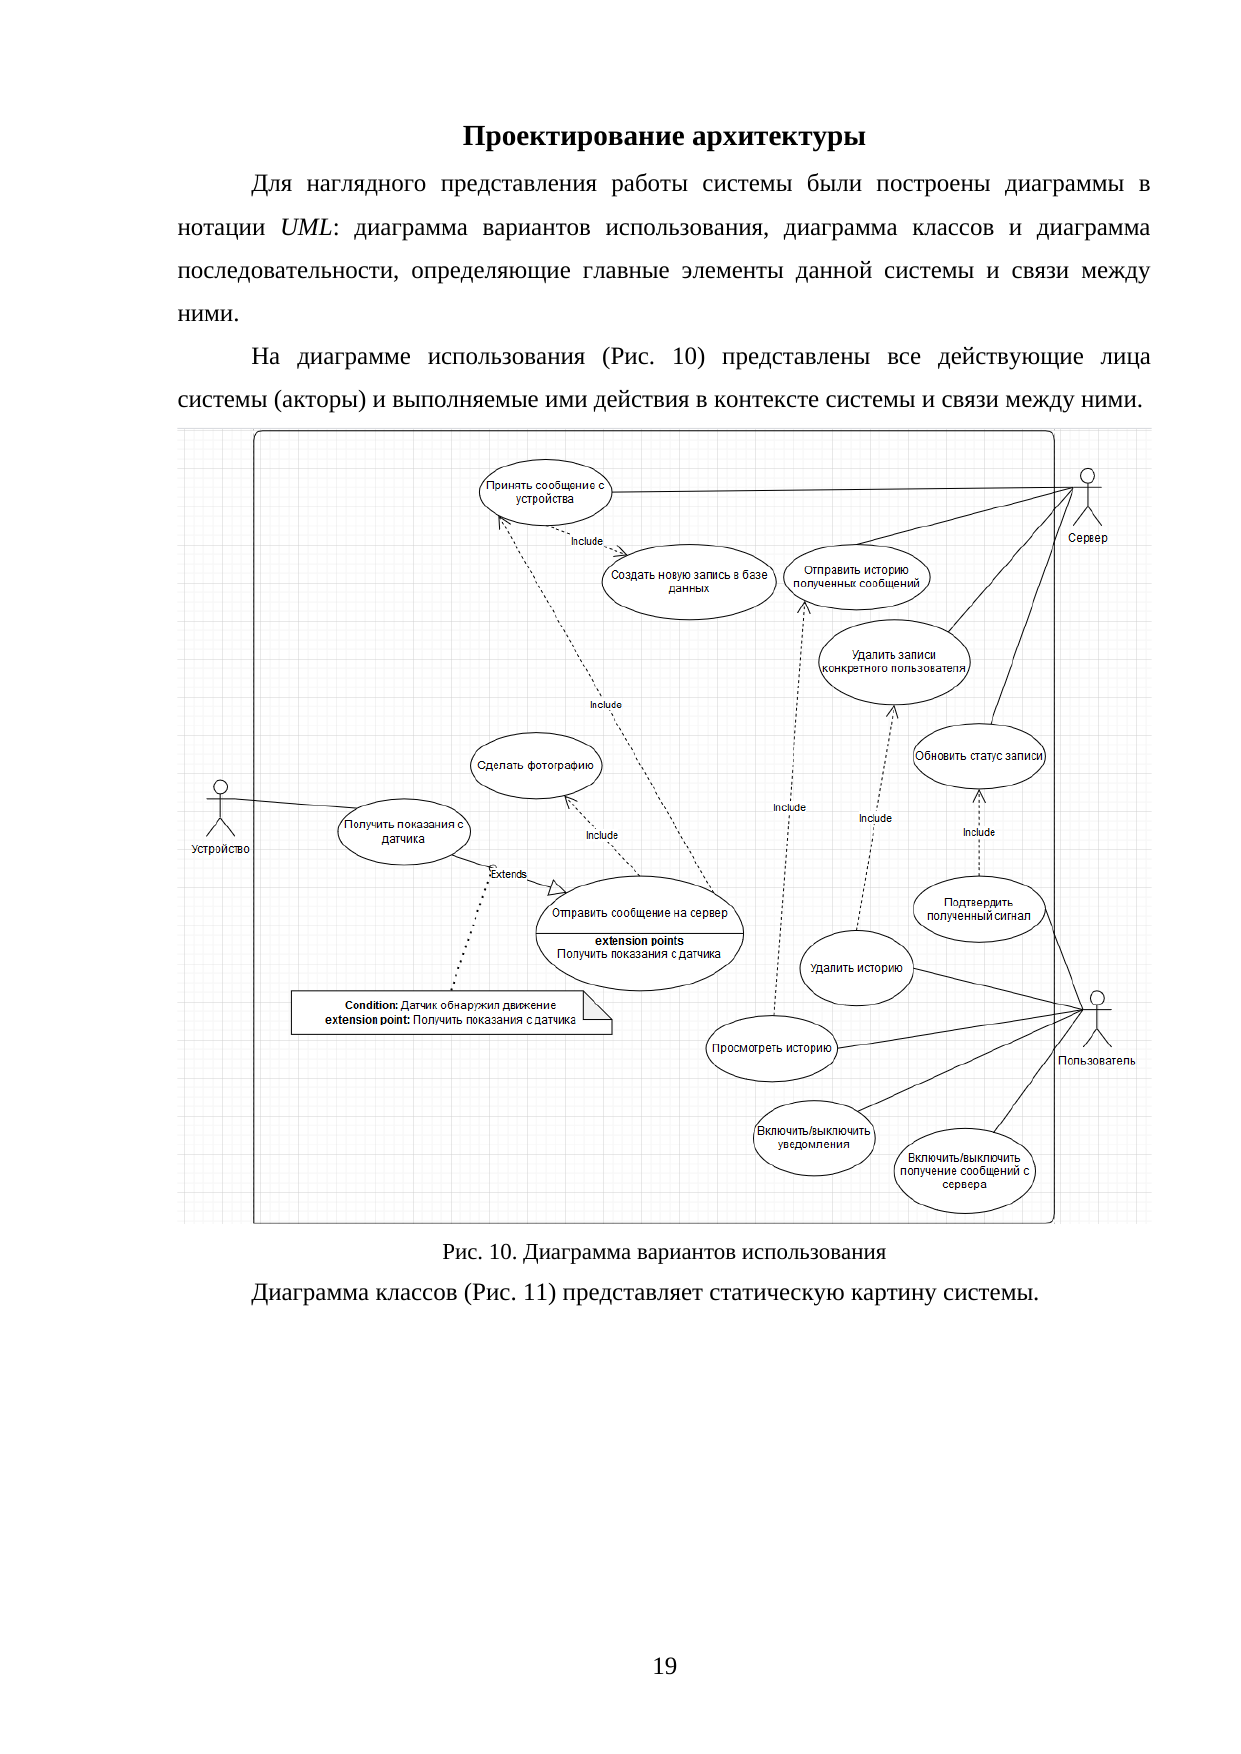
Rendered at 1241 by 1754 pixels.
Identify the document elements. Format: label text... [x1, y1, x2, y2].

text Рис. 10. Диаграмма вариантов использования [177, 1238, 1152, 1264]
picture [177, 427, 1152, 1224]
text Для наглядного представления работы системы были построены диаграммы в нотации UML: диаграмма вариантов использования, диаграмма классов и диаграмма последовательности, определяющие главные элементы данной системы и связи между ними. [177, 168, 1152, 327]
text Диаграмма классов (Рис. 11) представляет статическую картину системы. [177, 1277, 1152, 1306]
subtitle Проектирование архитектуры [177, 118, 1152, 152]
text На диаграмме использования (Рис. 10) представлены все действующие лица системы (акторы) и выполняемые ими действия в контексте системы и связи между ними. [177, 341, 1152, 413]
